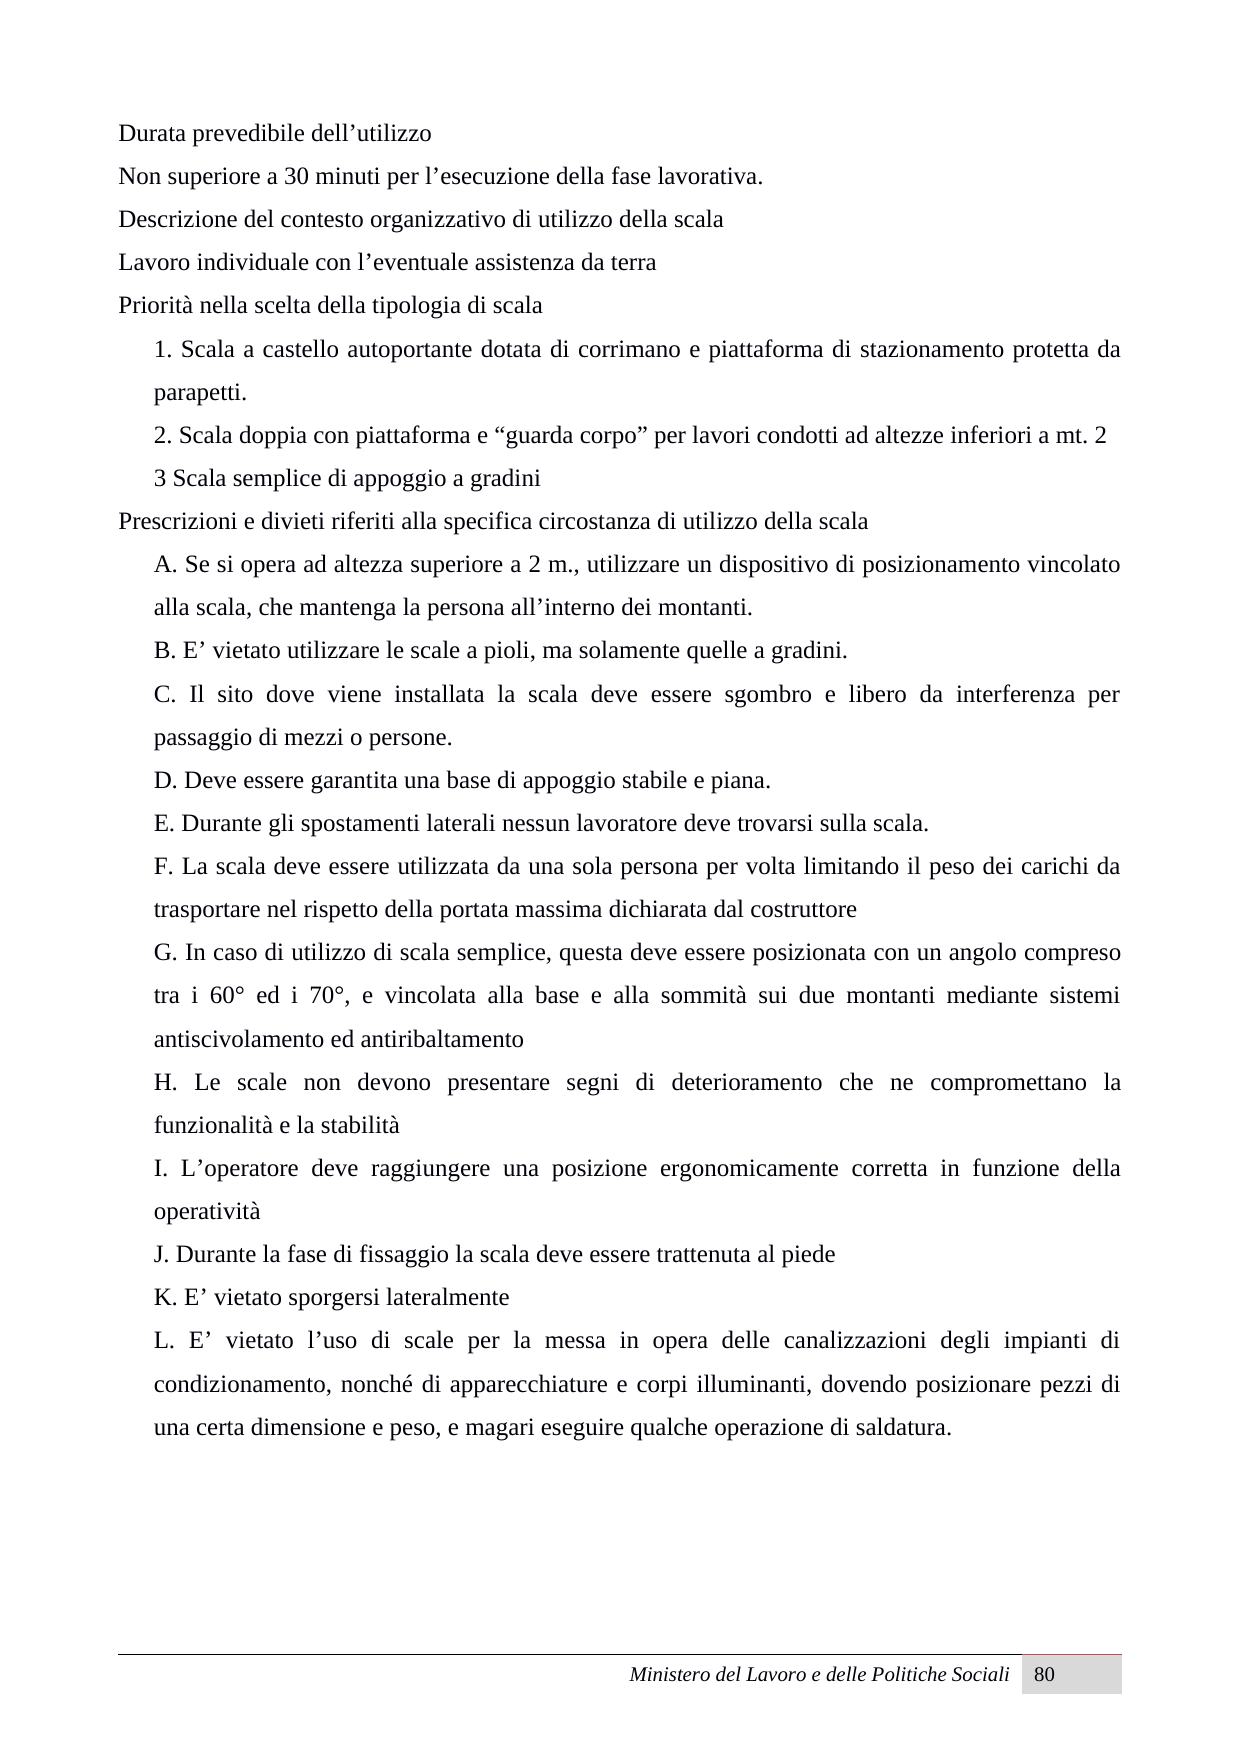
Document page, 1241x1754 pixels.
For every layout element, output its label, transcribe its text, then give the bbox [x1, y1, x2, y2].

text E. Durante gli spostamenti laterali nessun lavoratore deve trovarsi sulla scala. [153, 808, 1122, 837]
text H. Le scale non devono presentare segni di deterioramento che ne compromettano la funzionalità e la stabilità [153, 1067, 1122, 1139]
text Descrizione del contesto organizzativo di utilizzo della scala [118, 204, 1122, 233]
text Durata prevedibile dell’utilizzo [118, 118, 1122, 147]
text I. L’operatore deve raggiungere una posizione ergonomicamente corretta in funzione della operatività [153, 1153, 1122, 1225]
text 3 Scala semplice di appoggio a gradini [153, 463, 1122, 492]
text Priorità nella scelta della tipologia di scala [118, 291, 1122, 319]
text Prescrizioni e divieti riferiti alla specifica circostanza di utilizzo della scala [118, 506, 1122, 535]
text Lavoro individuale con l’eventuale assistenza da terra [118, 247, 1122, 276]
text L. E’ vietato l’uso di scale per la messa in opera delle canalizzazioni degli impianti di condizionamento, nonché di apparecchiature e corpi illuminanti, dovendo posizionare pezzi di una certa dimensione e peso, e magari eseguire qualche operazione di saldatura. [153, 1326, 1122, 1441]
text 1. Scala a castello autoportante dotata di corrimano e piattaforma di stazionamento protetta da parapetti. [153, 334, 1122, 406]
text Non superiore a 30 minuti per l’esecuzione della fase lavorativa. [118, 161, 1122, 190]
text C. Il sito dove viene installata la scala deve essere sgombro e libero da interferenza per passaggio di mezzi o persone. [153, 679, 1122, 751]
text K. E’ vietato sporgersi lateralmente [153, 1282, 1122, 1311]
text G. In caso di utilizzo di scala semplice, questa deve essere posizionata con un angolo compreso tra i 60° ed i 70°, e vincolata alla base e alla sommità sui due montanti mediante sistemi antiscivolamento ed antiribaltamento [153, 937, 1122, 1052]
text D. Deve essere garantita una base di appoggio stabile e piana. [153, 765, 1122, 794]
text A. Se si opera ad altezza superiore a 2 m., utilizzare un dispositivo di posizionamento vincolato alla scala, che mantenga la persona all’interno dei montanti. [153, 549, 1122, 621]
text 2. Scala doppia con piattaforma e “guarda corpo” per lavori condotti ad altezze inferiori a mt. 2 [153, 420, 1122, 449]
text J. Durante la fase di fissaggio la scala deve essere trattenuta al piede [153, 1239, 1122, 1268]
text F. La scala deve essere utilizzata da una sola persona per volta limitando il peso dei carichi da trasportare nel rispetto della portata massima dichiarata dal costruttore [153, 851, 1122, 923]
text B. E’ vietato utilizzare le scale a pioli, ma solamente quelle a gradini. [153, 636, 1122, 664]
